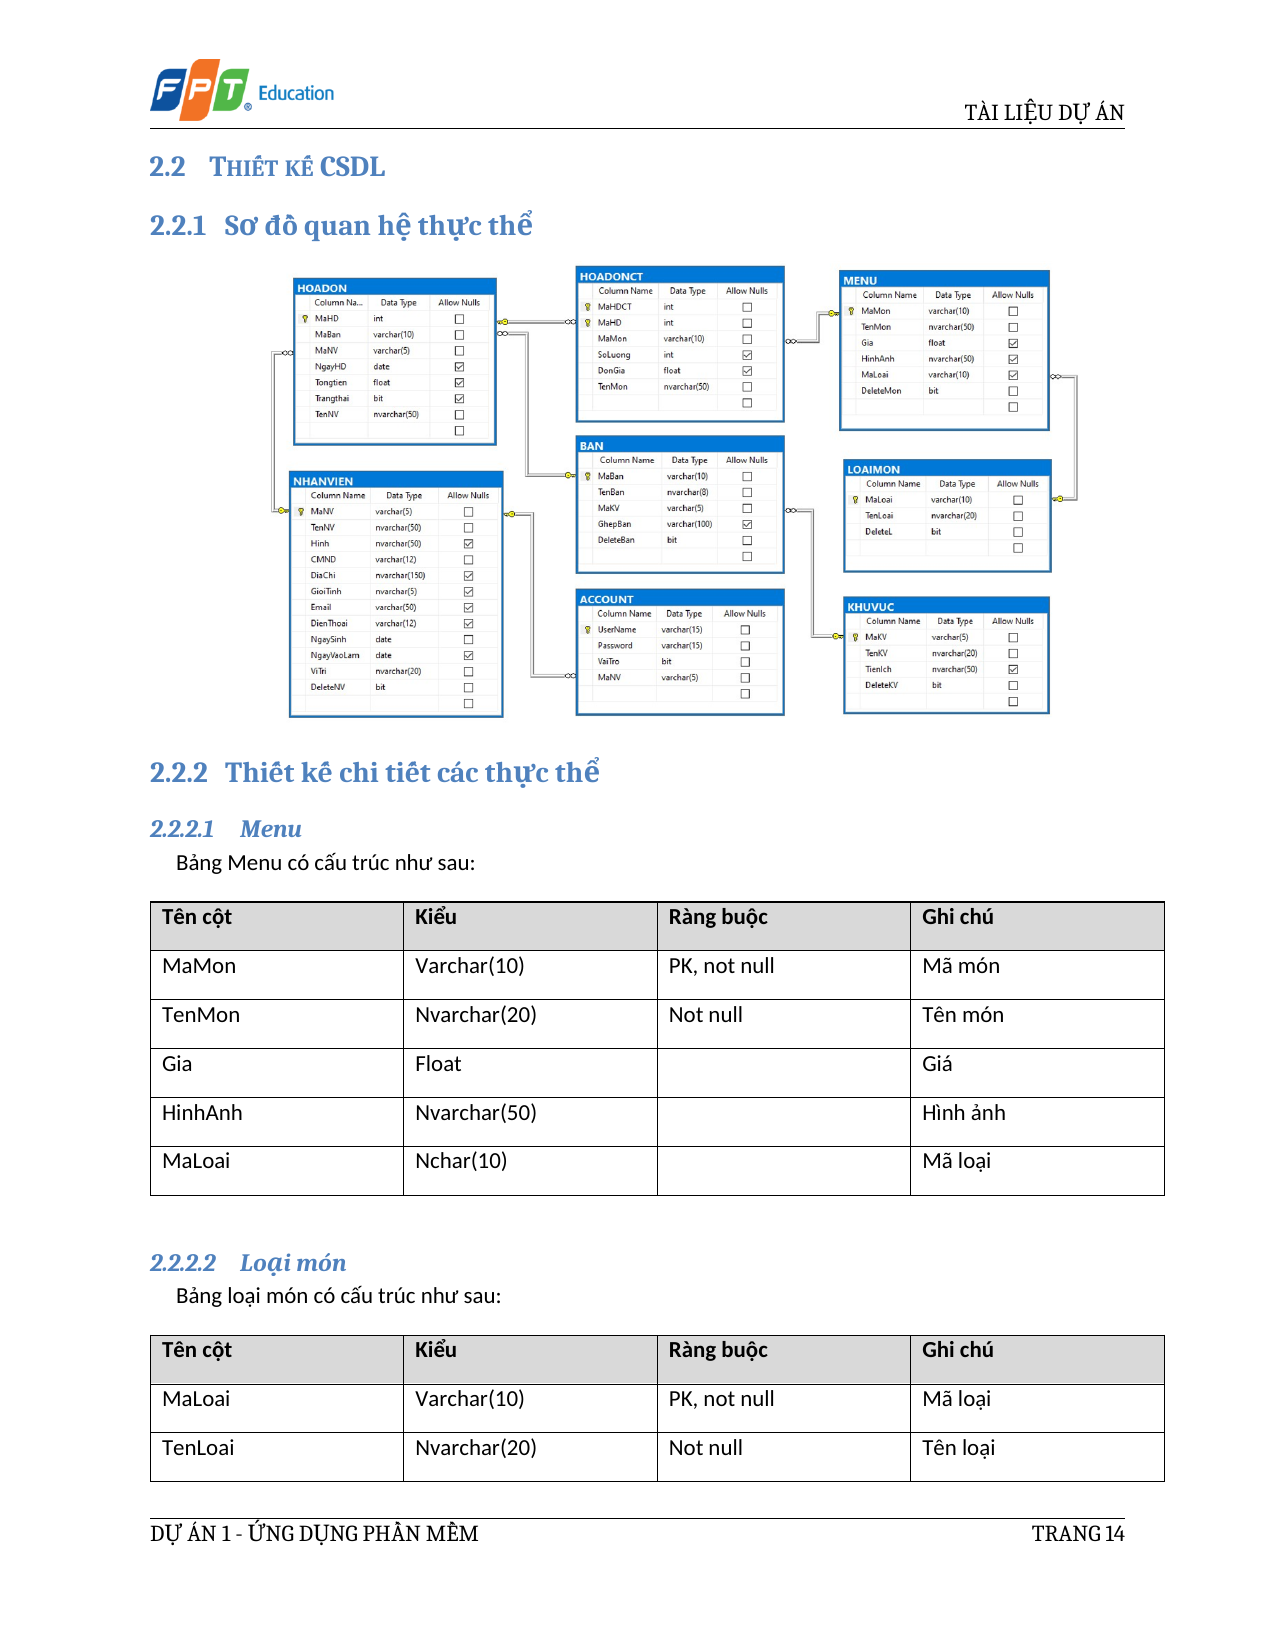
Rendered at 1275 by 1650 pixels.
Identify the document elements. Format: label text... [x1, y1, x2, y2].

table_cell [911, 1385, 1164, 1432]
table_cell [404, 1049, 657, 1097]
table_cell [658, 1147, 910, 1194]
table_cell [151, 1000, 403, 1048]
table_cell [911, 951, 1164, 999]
subtitle Loại món [150, 1248, 1125, 1277]
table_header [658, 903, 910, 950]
text Bảng Menu có cấu trúc như sau: [150, 848, 1125, 876]
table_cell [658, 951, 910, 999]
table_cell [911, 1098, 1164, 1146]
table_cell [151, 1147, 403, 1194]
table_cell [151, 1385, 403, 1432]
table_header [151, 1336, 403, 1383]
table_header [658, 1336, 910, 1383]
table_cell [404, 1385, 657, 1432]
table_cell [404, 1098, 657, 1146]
picture [150, 59, 336, 121]
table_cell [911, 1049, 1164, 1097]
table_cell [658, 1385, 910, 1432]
subtitle Menu [150, 815, 1125, 844]
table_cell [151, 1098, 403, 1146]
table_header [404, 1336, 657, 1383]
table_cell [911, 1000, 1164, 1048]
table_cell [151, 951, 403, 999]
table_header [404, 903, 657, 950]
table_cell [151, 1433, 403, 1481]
subtitle Thiết kế CSDL [149, 150, 1125, 183]
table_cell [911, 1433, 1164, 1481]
picture [150, 247, 1125, 731]
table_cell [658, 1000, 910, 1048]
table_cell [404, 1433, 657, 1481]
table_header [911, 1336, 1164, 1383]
text Bảng loại món có cấu trúc như sau: [150, 1282, 1125, 1309]
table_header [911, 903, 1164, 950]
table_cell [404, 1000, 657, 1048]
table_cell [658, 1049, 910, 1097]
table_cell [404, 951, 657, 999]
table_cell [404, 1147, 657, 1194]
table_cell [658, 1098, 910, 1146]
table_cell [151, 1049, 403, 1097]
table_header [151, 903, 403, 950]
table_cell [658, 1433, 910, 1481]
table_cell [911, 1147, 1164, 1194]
subtitle Sơ đồ quan hệ thực thể [150, 209, 1125, 243]
subtitle Thiết kế chi tiết các thực thể [150, 756, 1125, 789]
